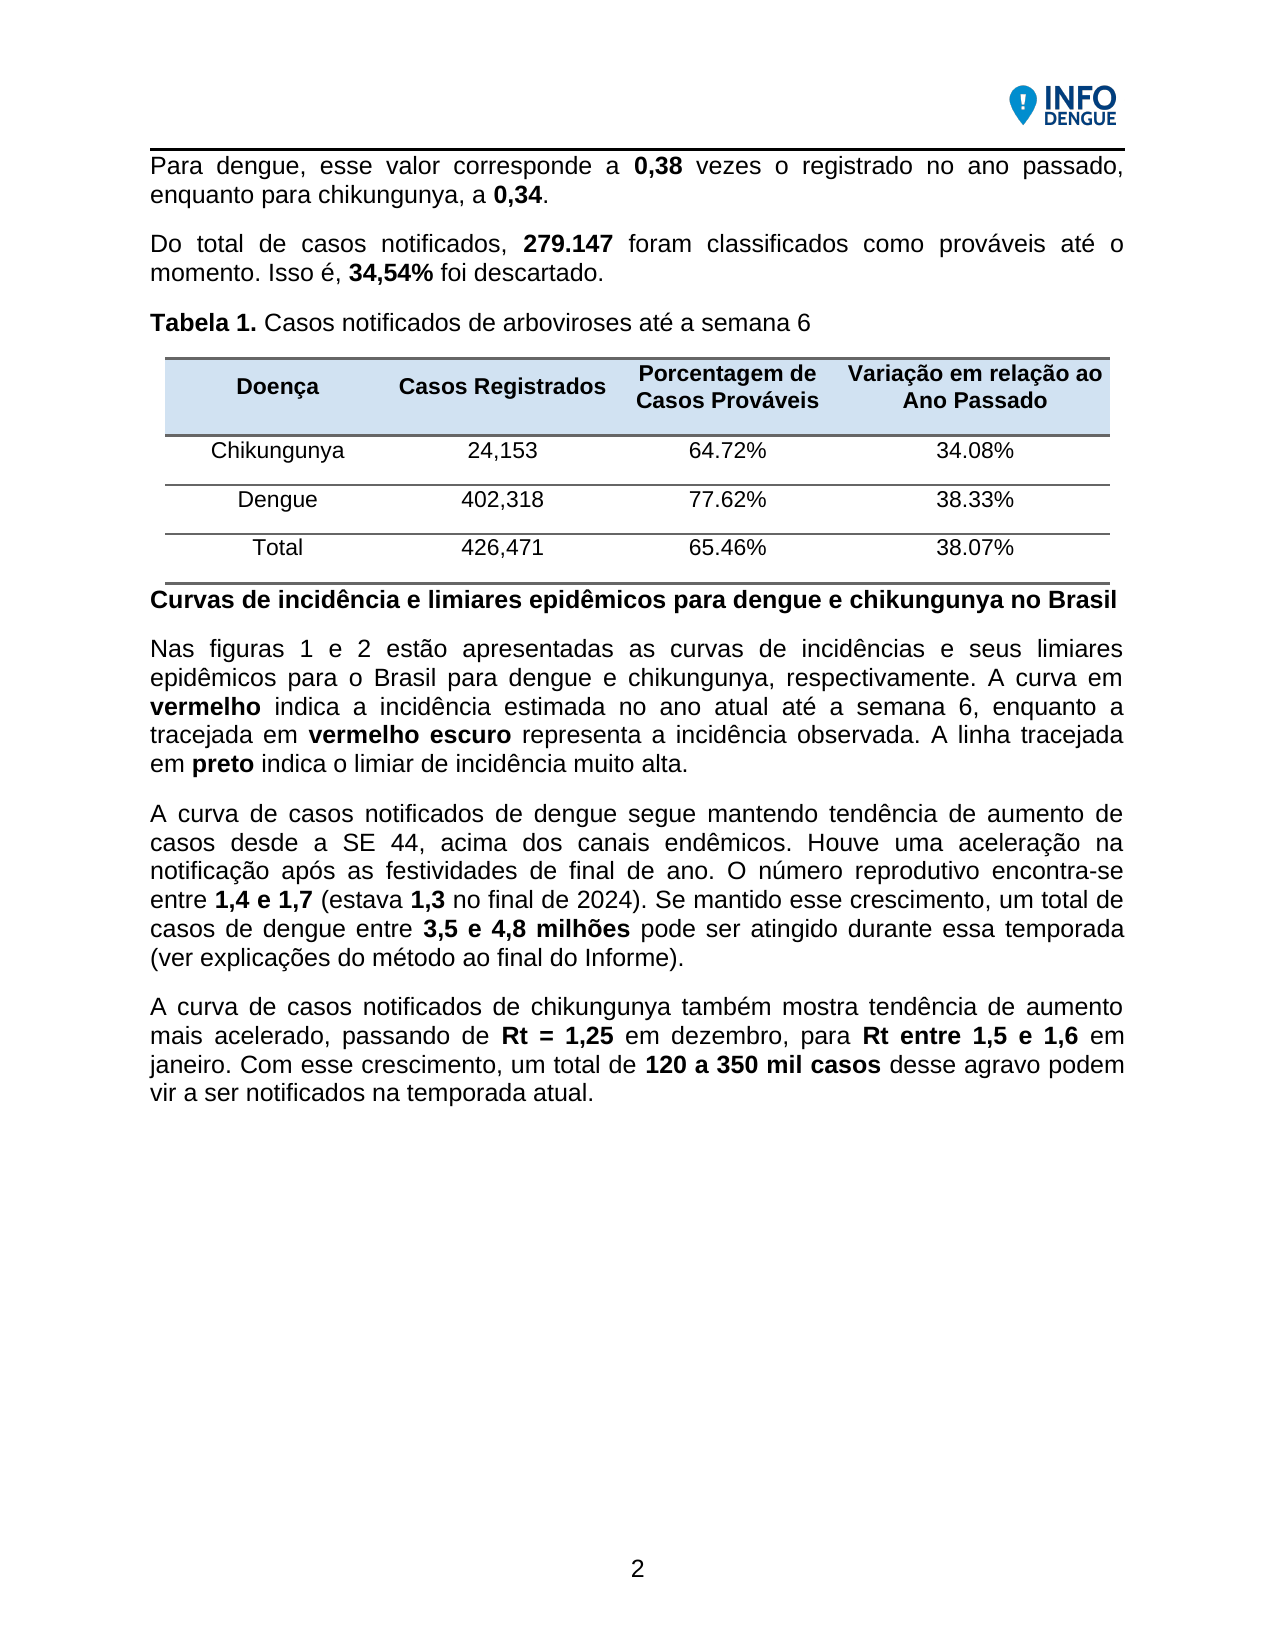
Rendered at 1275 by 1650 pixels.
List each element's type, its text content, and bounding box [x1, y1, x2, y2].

picture [1000, 75, 1125, 136]
text Do total de casos notificados, 279.147 foram classificados como prováveis até o momento. Isso é, 34,54% foi descartado. [150, 229, 1125, 287]
table_cell 38.33% [840, 486, 1110, 533]
text A curva de casos notificados de dengue segue mantendo tendência de aumento de casos desde a SE 44, acima dos canais endêmicos. Houve uma aceleração na notificação após as festividades de final de ano. O número reprodutivo encontra-se entre 1,4 e 1,7 (estava 1,3 no final de 2024). Se mantido esse crescimento, um total de casos de dengue entre 3,5 e 4,8 milhões pode ser atingido durante essa temporada (ver explicações do método ao final do Informe). [150, 799, 1125, 971]
table_header Variação em relação ao Ano Passado [840, 360, 1110, 434]
text Nas figuras 1 e 2 estão apresentadas as curvas de incidências e seus limiares epidêmicos para o Brasil para dengue e chikungunya, respectivamente. A curva em vermelho indica a incidência estimada no ano atual até a semana 6, enquanto a tracejada em vermelho escuro representa a incidência observada. A linha tracejada em preto indica o limiar de incidência muito alta. [150, 634, 1125, 778]
text A curva de casos notificados de chikungunya também mostra tendência de aumento mais acelerado, passando de Rt = 1,25 em dezembro, para Rt entre 1,5 e 1,6 em janeiro. Com esse crescimento, um total de 120 a 350 mil casos desse agravo podem vir a ser notificados na temporada atual. [150, 992, 1125, 1107]
table_cell 402,318 [390, 486, 615, 533]
table_cell 77.62% [615, 486, 840, 533]
table_cell 24,153 [390, 437, 615, 484]
table_header Doença [165, 360, 390, 434]
table_cell Dengue [165, 486, 390, 533]
table_cell 65.46% [615, 535, 840, 582]
text Curvas de incidência e limiares epidêmicos para dengue e chikungunya no Brasil [150, 585, 1125, 613]
table_header Porcentagem de Casos Prováveis [615, 360, 840, 434]
text Para dengue, esse valor corresponde a 0,38 vezes o registrado no ano passado, enquanto para chikungunya, a 0,34. [150, 151, 1125, 208]
table_cell Chikungunya [165, 437, 390, 484]
table_cell 34.08% [840, 437, 1110, 484]
table_cell 426,471 [390, 535, 615, 582]
text Tabela 1. Casos notificados de arboviroses até a semana 6 [150, 307, 1125, 336]
table_cell 38.07% [840, 535, 1110, 582]
table_header Casos Registrados [390, 360, 615, 434]
table_cell Total [165, 535, 390, 582]
table_cell 64.72% [615, 437, 840, 484]
